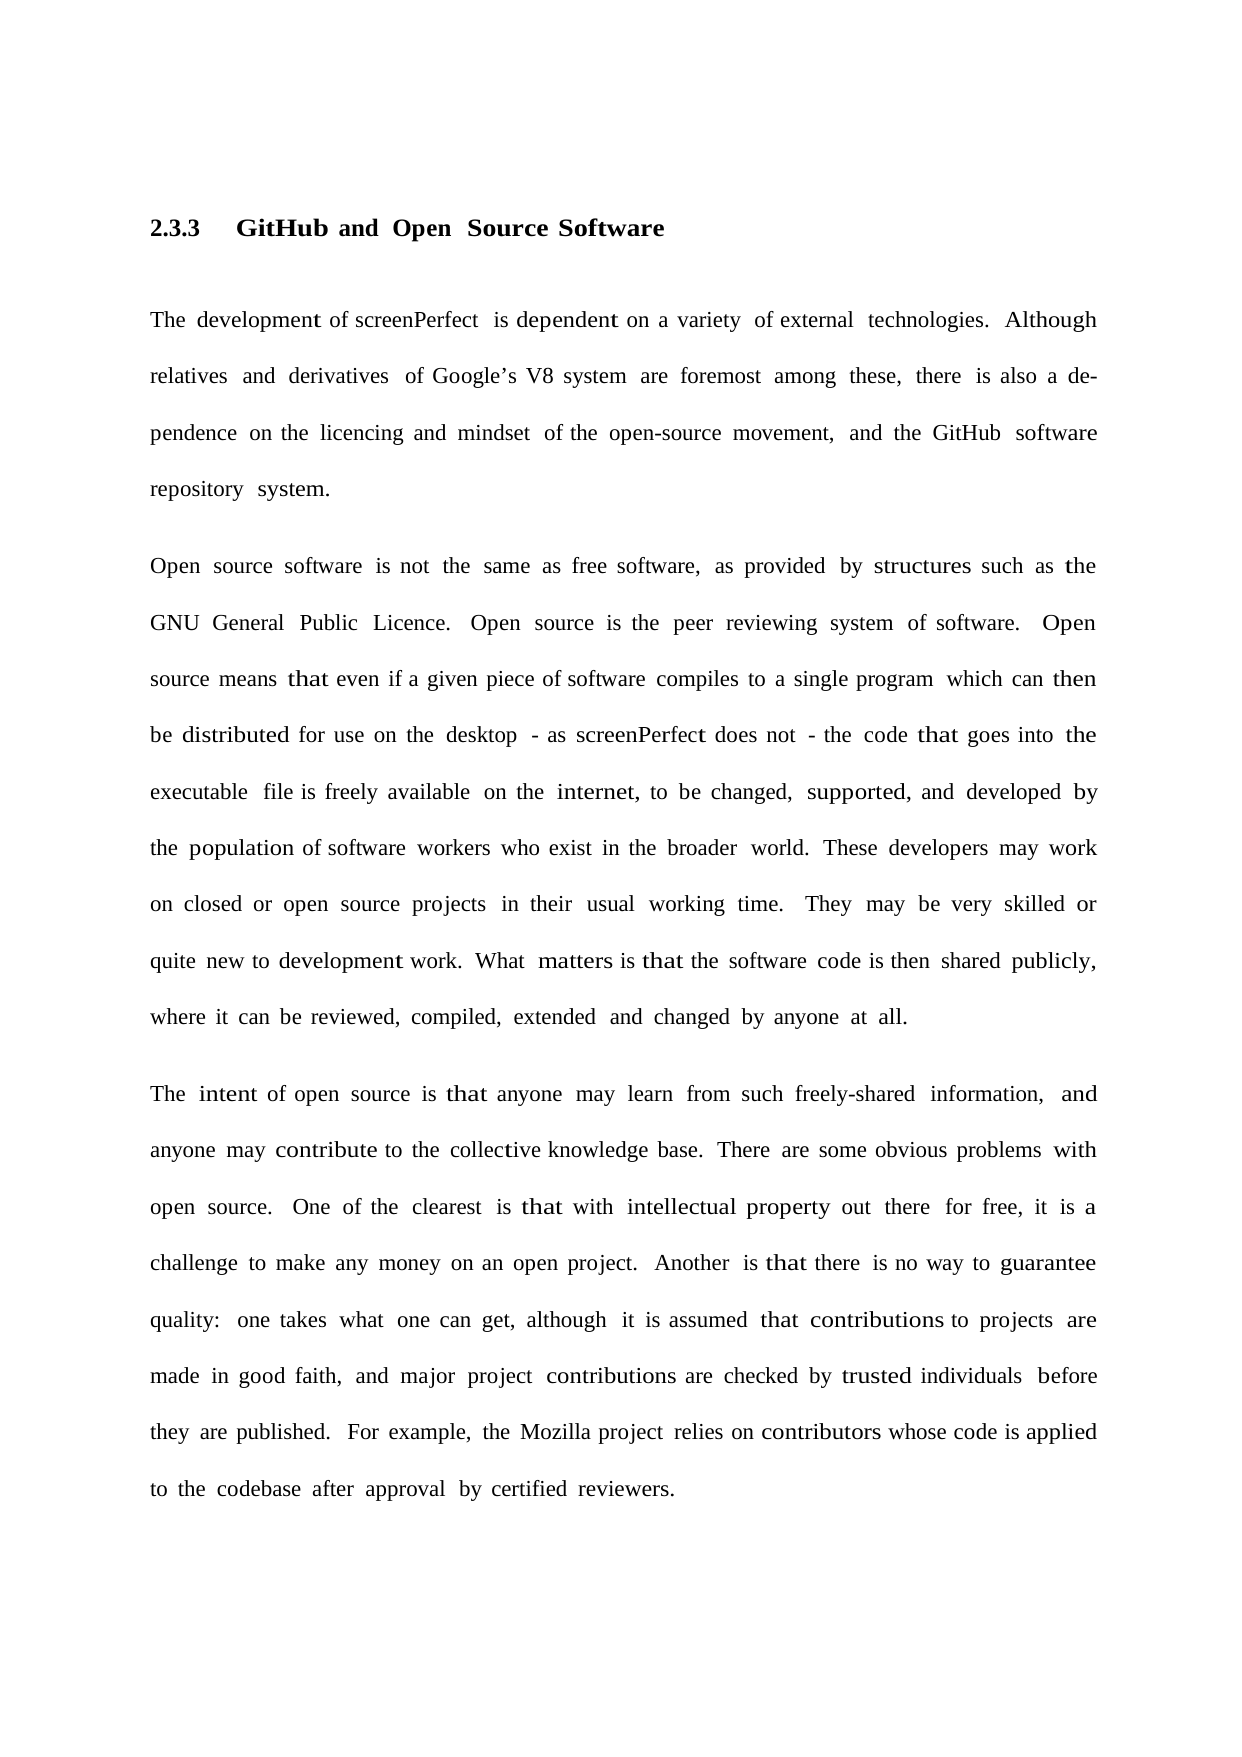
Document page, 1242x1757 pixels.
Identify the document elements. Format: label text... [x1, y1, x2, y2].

text Open source software is not the same as free software, as provided by structures such as the GNU General Public Licence. Open source is the peer reviewing system of software. Open source means that even if a given piece of software compiles to a single program which can then be distributed for use on the desktop - as screenPerfect does not - the code that goes into the executable file is freely available on the internet, to be changed, supported, and developed by the population of software workers who exist in the broader world. These developers may work on closed or open source projects in their usual working time. They may be very skilled or quite new to development work. What matters is that the software code is then shared publicly, where it can be reviewed, compiled, extended and changed by anyone at all. [150, 552, 1098, 1029]
text The development of screenPerfect is dependent on a variety of external technologies. Although relatives and derivatives of Google’s V8 system are foremost among these, there is also a de- pendence on the licencing and mindset of the open-source movement, and the GitHub software repository system. [150, 306, 1098, 502]
text The intent of open source is that anyone may learn from such freely-shared information, and anyone may contribute to the collective knowledge base. There are some obvious problems with open source. One of the clearest is that with intellectual property out there for free, it is a challenge to make any money on an open project. Another is that there is no way to guarantee quality: one takes what one can get, although it is assumed that contributions to projects are made in good faith, and major project contributions are checked by trusted individuals before they are published. For example, the Mozilla project relies on contributors whose code is applied to the codebase after approval by certified reviewers. [150, 1080, 1098, 1501]
text 2.3.3 GitHub and Open Source Software [150, 213, 671, 242]
